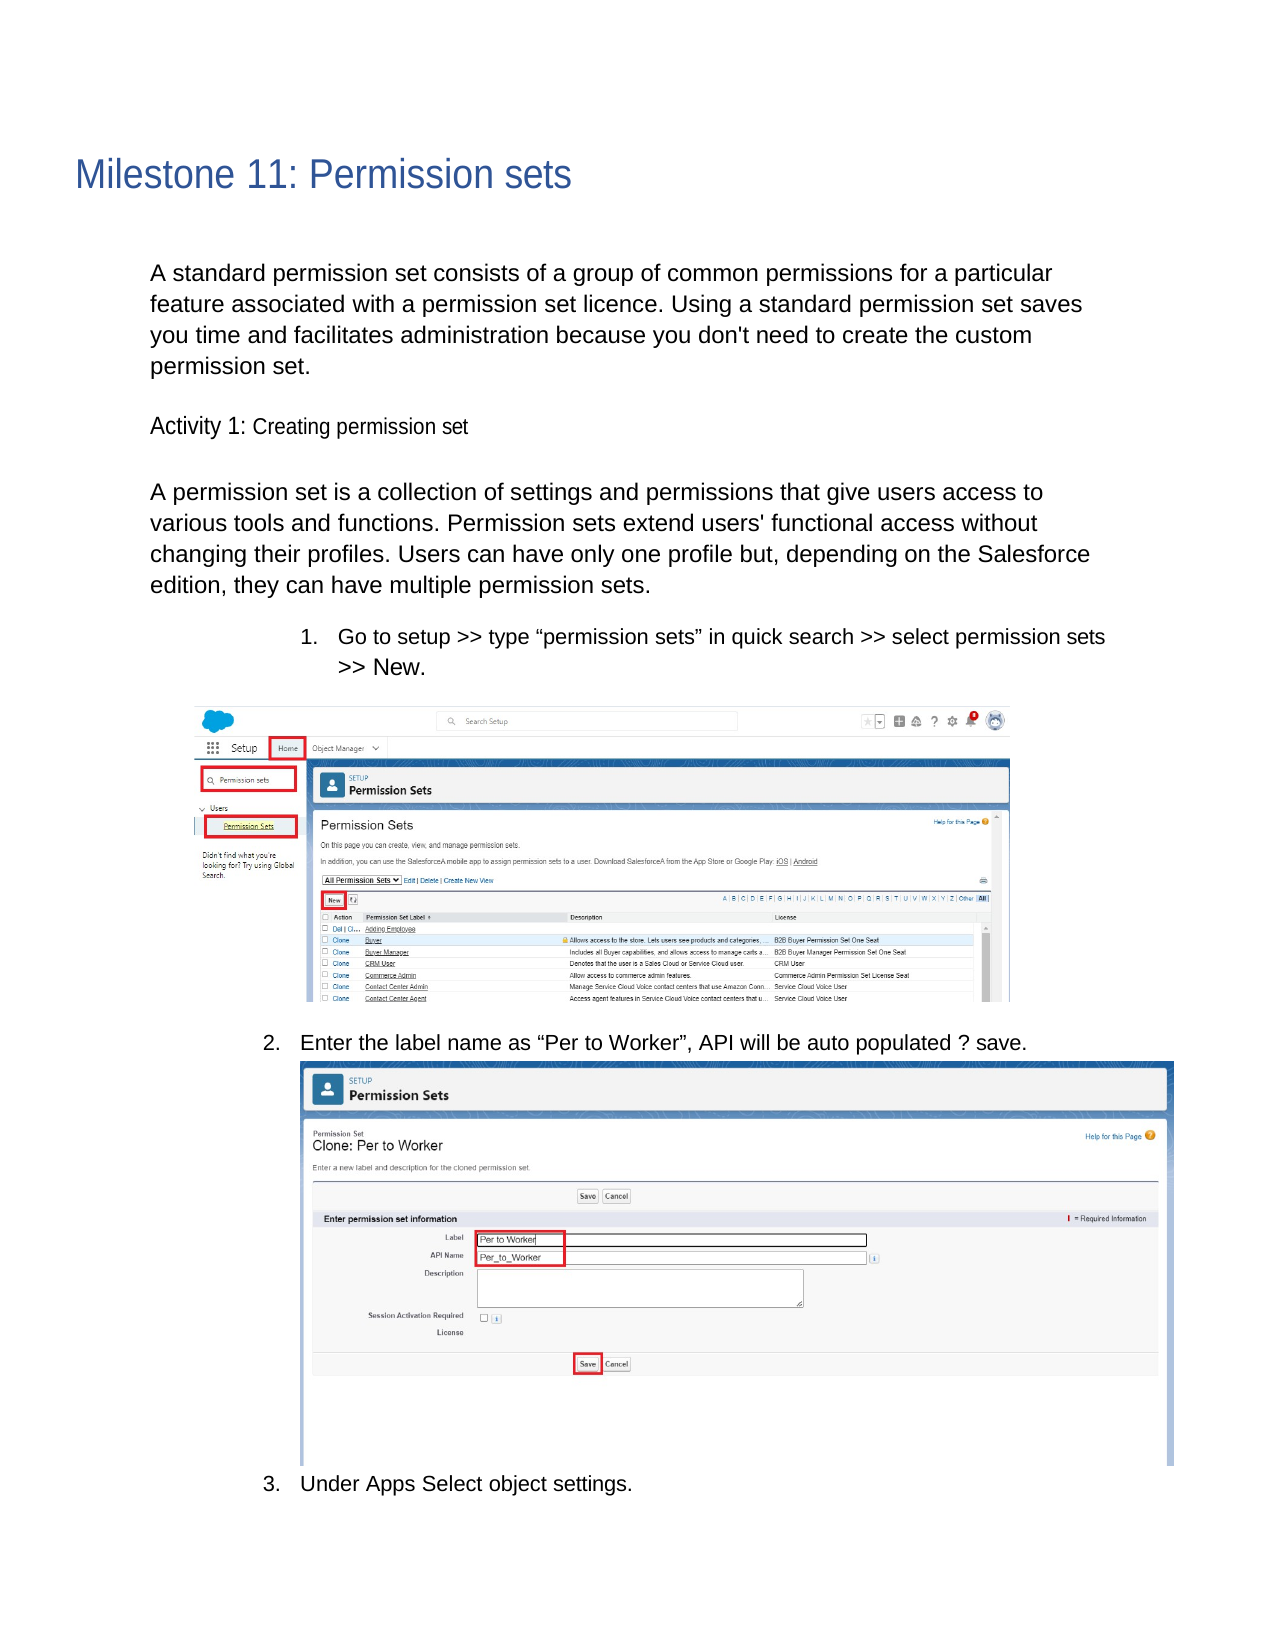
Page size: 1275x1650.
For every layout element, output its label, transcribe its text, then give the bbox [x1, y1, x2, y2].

list Enter the label name as “Per to Worker”, API will be auto populated ? save. [263, 1030, 1200, 1055]
list Go to setup >> type “permission sets” in quick search >> select permission sets [300, 624, 1200, 649]
text A permission set is a collection of settings and permissions that give users access to various tools and functions. Permission sets extend users' functional access without changing their profiles. Users can have only one profile but, depending on the Salesforce edition, they can have multiple permission sets. [150, 477, 1122, 598]
text Activity 1: Creating permission set [150, 411, 1200, 440]
text >> New. [338, 652, 1200, 680]
text A standard permission set consists of a group of common permissions for a particular feature associated with a permission set licence. Using a standard permission set saves you time and facilitates administration because you don't need to create the custom permission set. [150, 258, 1125, 379]
picture [194, 706, 1010, 1002]
picture [300, 1061, 1174, 1466]
subtitle Milestone 11: Permission sets [75, 149, 1200, 197]
